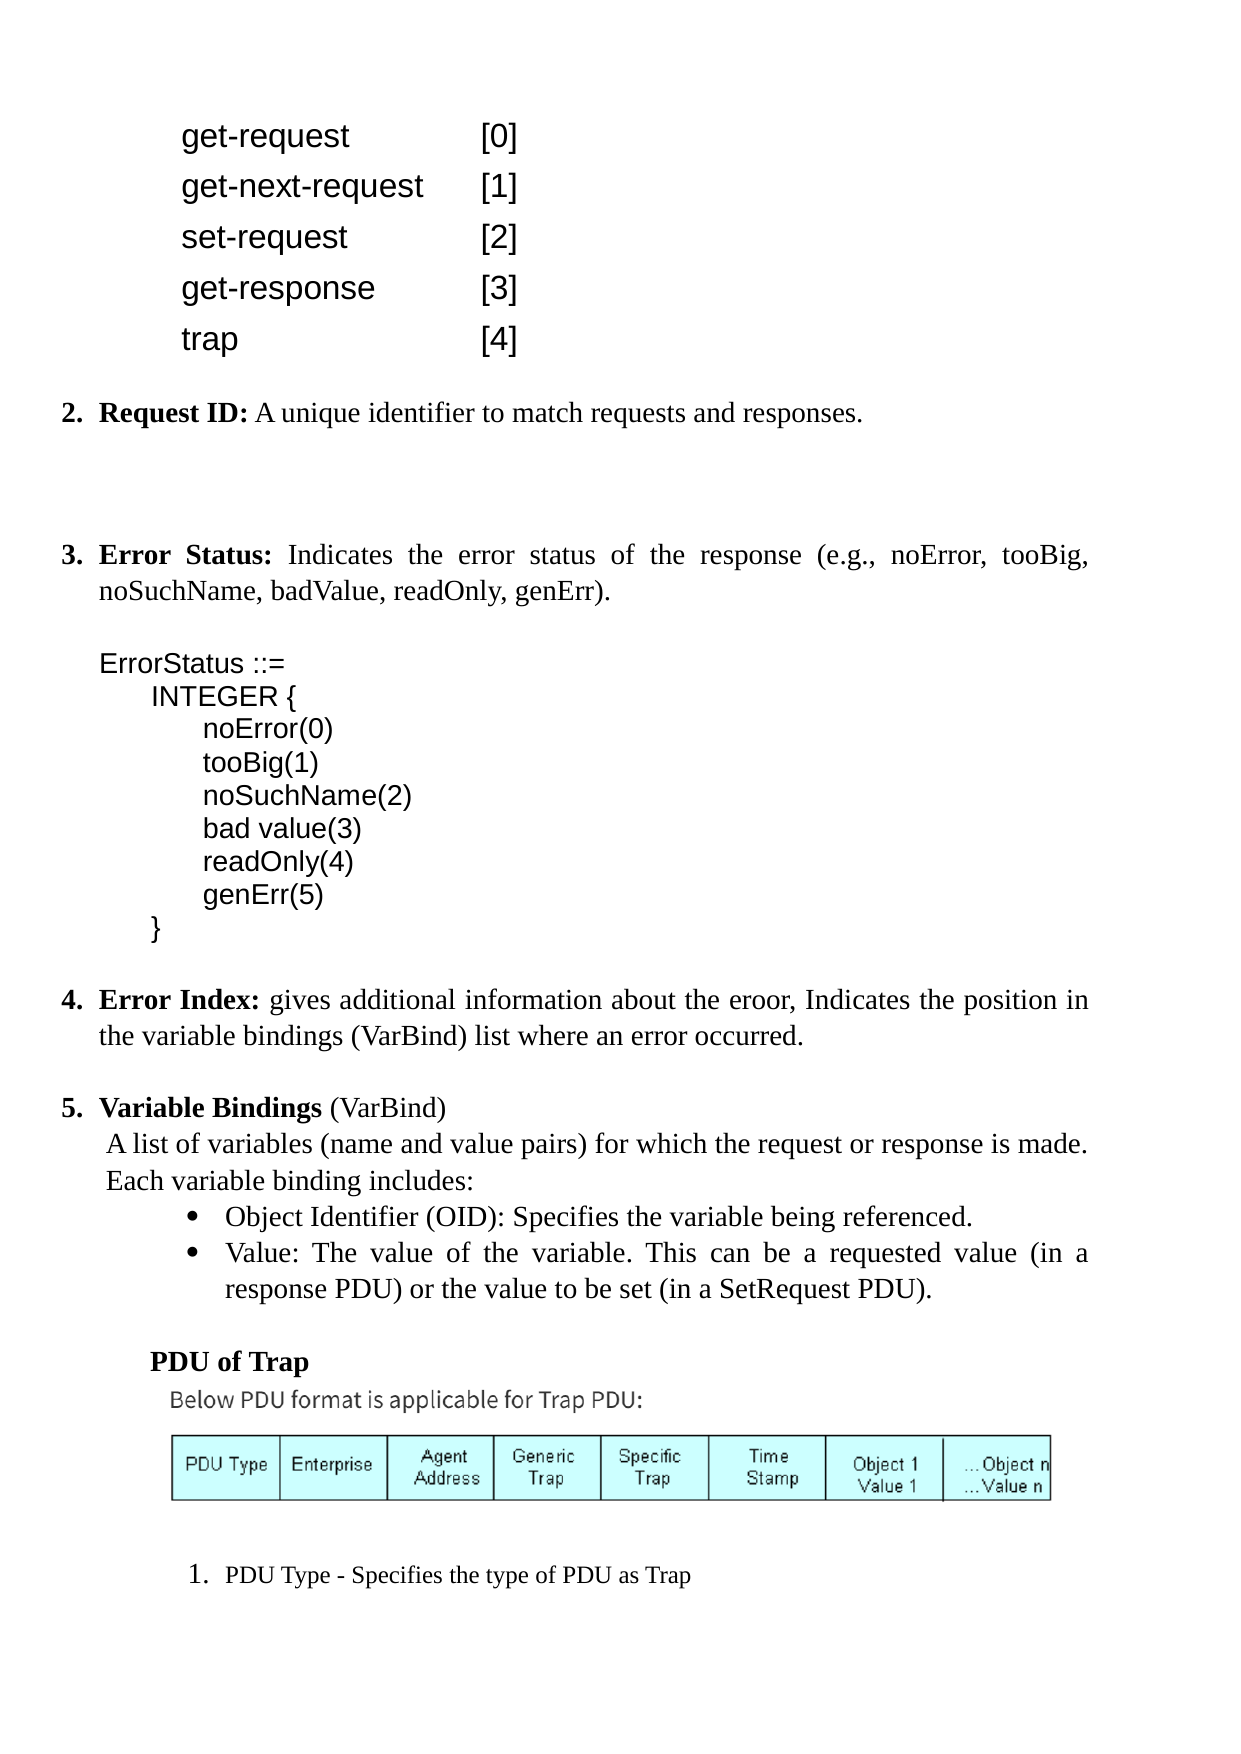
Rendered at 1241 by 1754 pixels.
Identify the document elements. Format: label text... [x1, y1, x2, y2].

list PDU Type - Specifies the type of PDU as Trap [187, 1556, 1090, 1590]
list Value: The value of the variable. This can be a requested value (in a response PDU) or the value to be set (in a SetRequest PDU). [187, 1235, 1090, 1305]
list A list of variables (name and value pairs) for which the request or response is made. Each variable binding includes: [106, 1127, 1090, 1196]
list Error Status: Indicates the error status of the response (e.g., noError, tooBig, noSuchName, badValue, readOnly, genErr). [61, 537, 1090, 607]
list Error Index: gives additional information about the eroor, Indicates the position in the variable bindings (VarBind) list where an error occurred. [61, 982, 1090, 1052]
list Variable Bindings (VarBind) [61, 1090, 1090, 1124]
list PDU of Trap [150, 1344, 1090, 1377]
list Object Identifier (OID): Specifies the variable being referenced. [187, 1199, 1090, 1232]
list Request ID: A unique identifier to match requests and responses. [61, 396, 1090, 429]
picture [150, 1379, 1091, 1523]
